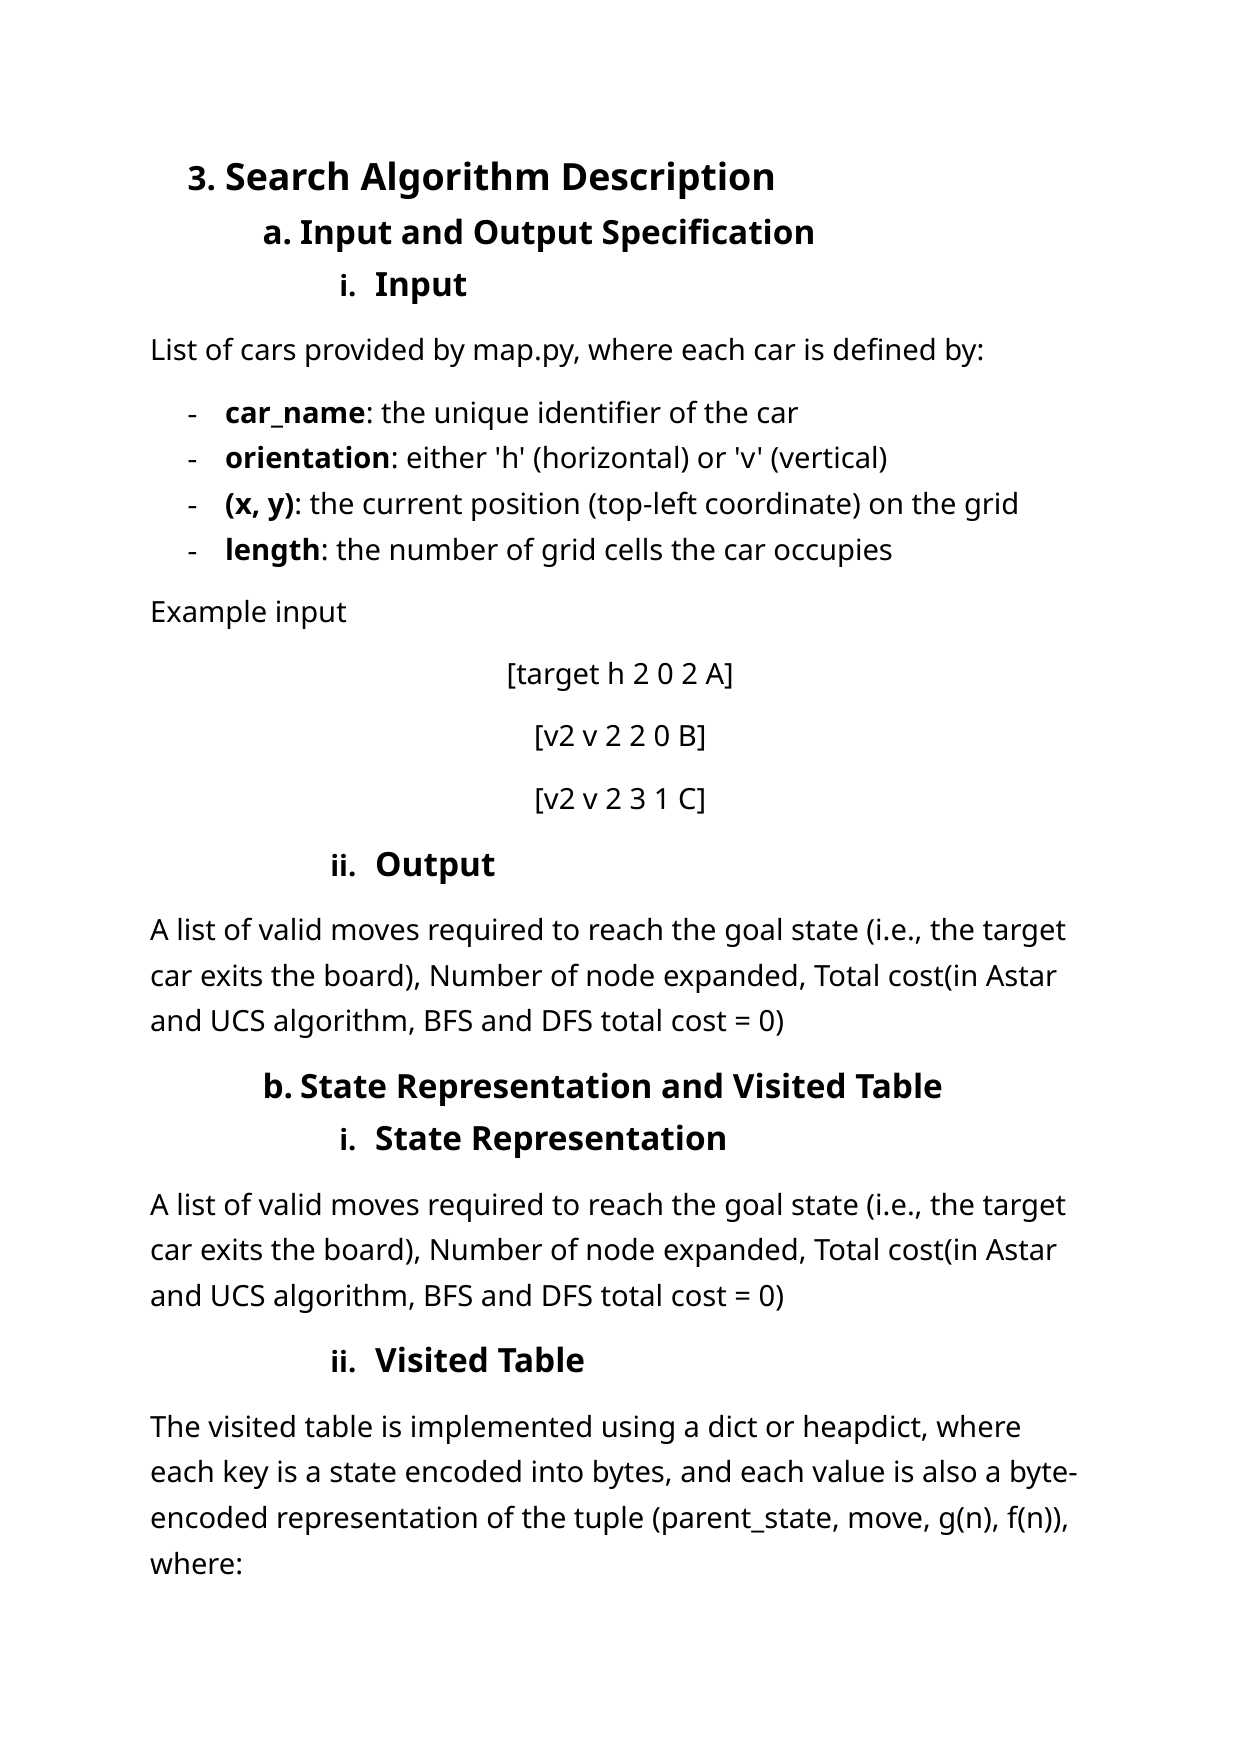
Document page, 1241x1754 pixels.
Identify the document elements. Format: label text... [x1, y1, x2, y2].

text [target h 2 0 2 A] [150, 653, 1090, 693]
list orientation: either 'h' (horizontal) or 'v' (vertical) [187, 438, 1090, 477]
list (x, y): the current position (top-left coordinate) on the grid [187, 483, 1090, 523]
list length: the number of grid cells the car occupies [187, 529, 1090, 568]
text [v2 v 2 3 1 C] [150, 778, 1090, 818]
list Visited Table [356, 1337, 1090, 1383]
text A list of valid moves required to reach the goal state (i.e., the target car exits the board), Number of node expanded, Total cost(in Astar and UCS algorithm, BFS and DFS total cost = 0) [150, 1184, 1090, 1315]
text List of cars provided by map.py, where each car is defined by: [150, 330, 1090, 369]
list Input and Output Specification [262, 209, 1090, 254]
text Example input [150, 591, 1090, 631]
list Output [356, 840, 1090, 886]
text A list of valid moves required to reach the goal state (i.e., the target car exits the board), Number of node expanded, Total cost(in Astar and UCS algorithm, BFS and DFS total cost = 0) [150, 909, 1090, 1040]
list Search Algorithm Description [187, 150, 1090, 201]
list car_name: the unique identifier of the car [187, 392, 1090, 432]
list State Representation [356, 1115, 1090, 1160]
list State Representation and Visited Table [262, 1063, 1090, 1108]
list Input [356, 261, 1090, 306]
text [v2 v 2 2 0 B] [150, 716, 1090, 755]
text The visited table is implemented using a dict or heapdict, where each key is a state encoded into bytes, and each value is also a byte-encoded representation of the tuple (parent_state, move, g(n), f(n)), where: [150, 1406, 1090, 1583]
